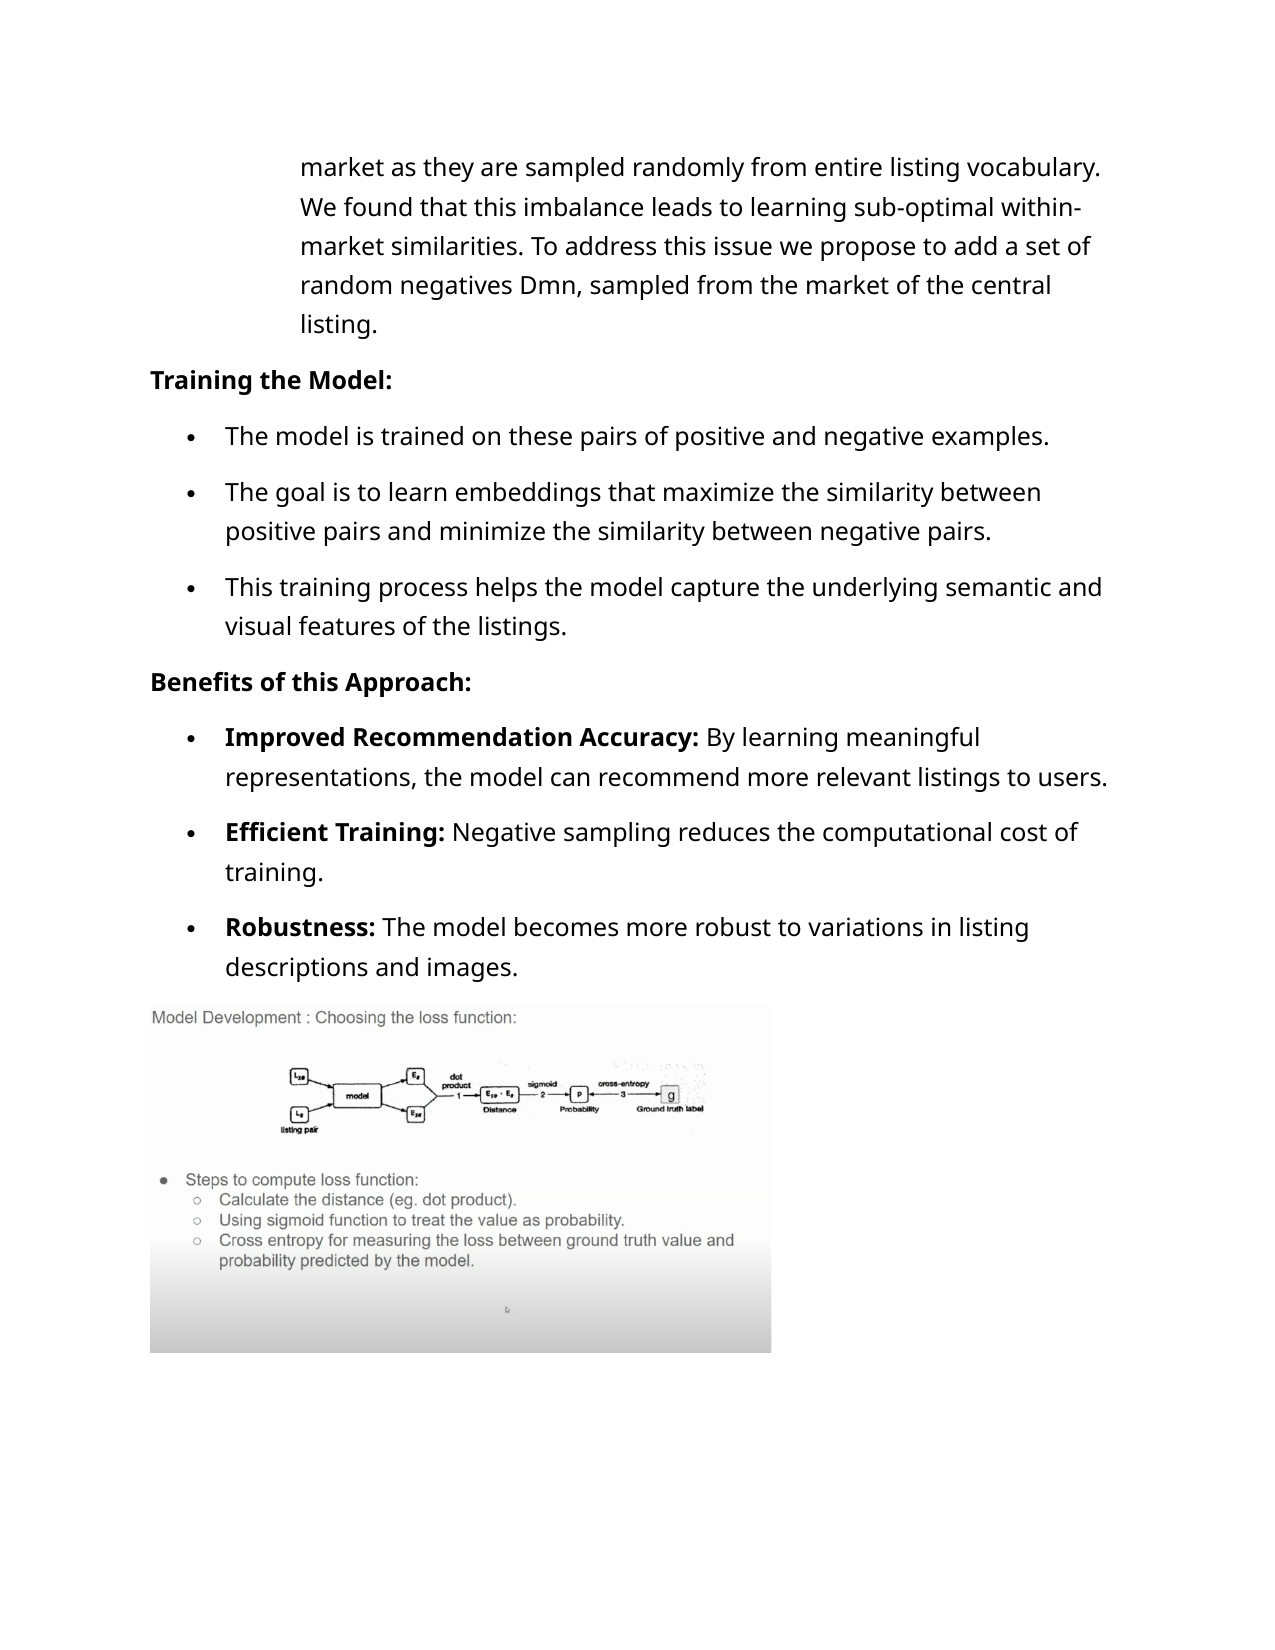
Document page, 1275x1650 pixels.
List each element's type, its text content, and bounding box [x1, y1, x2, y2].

picture [150, 1005, 772, 1353]
text Benefits of this Approach: [150, 664, 1125, 698]
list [262, 150, 1125, 341]
list Improved Recommendation Accuracy: By learning meaningful representations, the model can recommend more relevant listings to users. [187, 720, 1125, 793]
list Efficient Training: Negative sampling reduces the computational cost of training. [187, 815, 1125, 888]
list Robustness: The model becomes more robust to variations in listing descriptions and images. [187, 910, 1125, 983]
text Training the Model: [150, 362, 1125, 397]
list The model is trained on these pairs of positive and negative examples. [187, 418, 1125, 452]
list The goal is to learn embeddings that maximize the similarity between positive pairs and minimize the similarity between negative pairs. [187, 474, 1125, 547]
list This training process helps the model capture the underlying semantic and visual features of the listings. [187, 569, 1125, 642]
